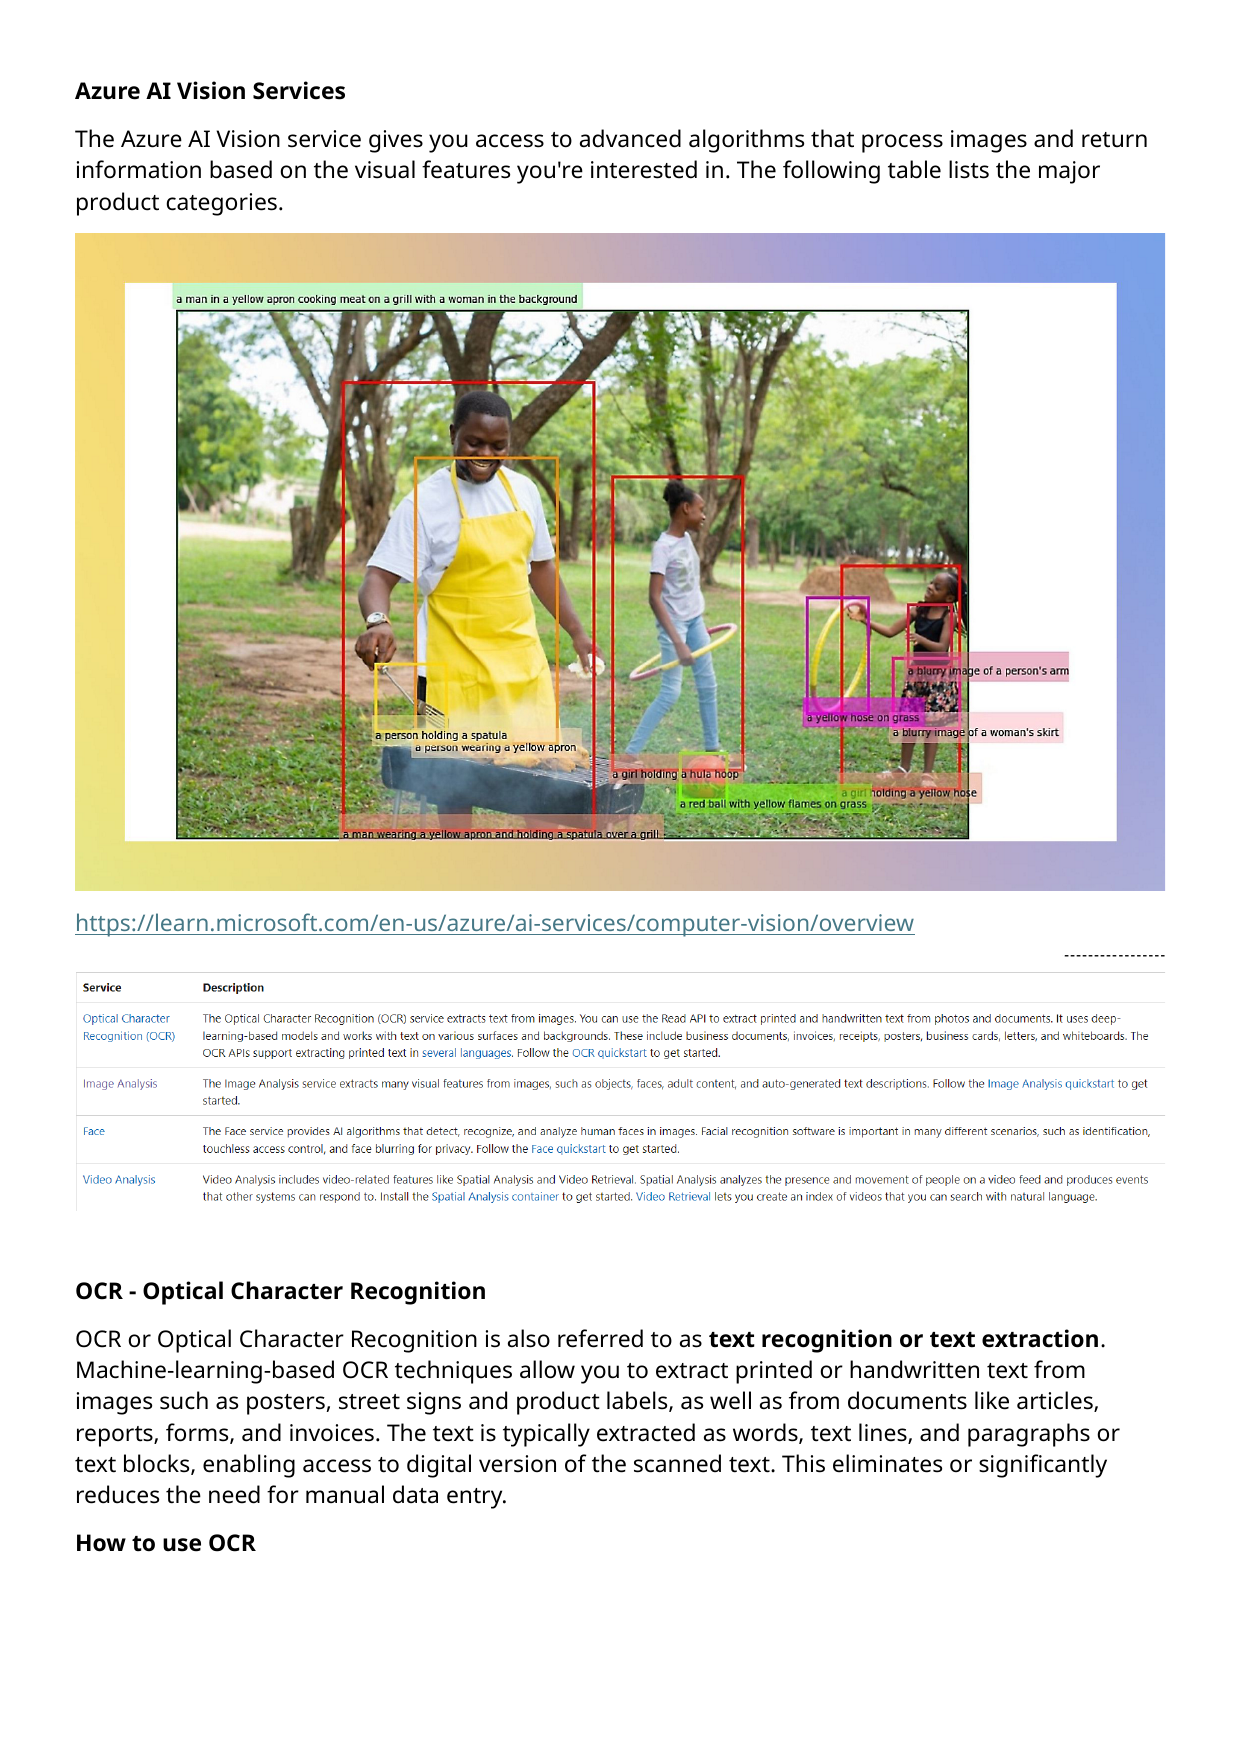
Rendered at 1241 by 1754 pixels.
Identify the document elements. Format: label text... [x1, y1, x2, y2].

picture [75, 233, 1166, 891]
text Azure AI Vision Services [75, 75, 1165, 106]
text How to use OCR [75, 1527, 1165, 1558]
text https://learn.microsoft.com/en-us/azure/ai-services/computer-vision/overview [75, 907, 1165, 938]
text OCR or Optical Character Recognition is also referred to as text recognition or text extraction. Machine-learning-based OCR techniques allow you to extract printed or handwritten text from images such as posters, street signs and product labels, as well as from documents like articles, reports, forms, and invoices. The text is typically extracted as words, text lines, and paragraphs or text blocks, enabling access to digital version of the scanned text. This eliminates or significantly reduces the need for manual data entry. [75, 1323, 1165, 1510]
text OCR - Optical Character Recognition [75, 1275, 1165, 1306]
picture [75, 955, 1166, 1211]
text The Azure AI Vision service gives you access to advanced algorithms that process images and return information based on the visual features you're interested in. The following table lists the major product categories. [75, 123, 1165, 217]
